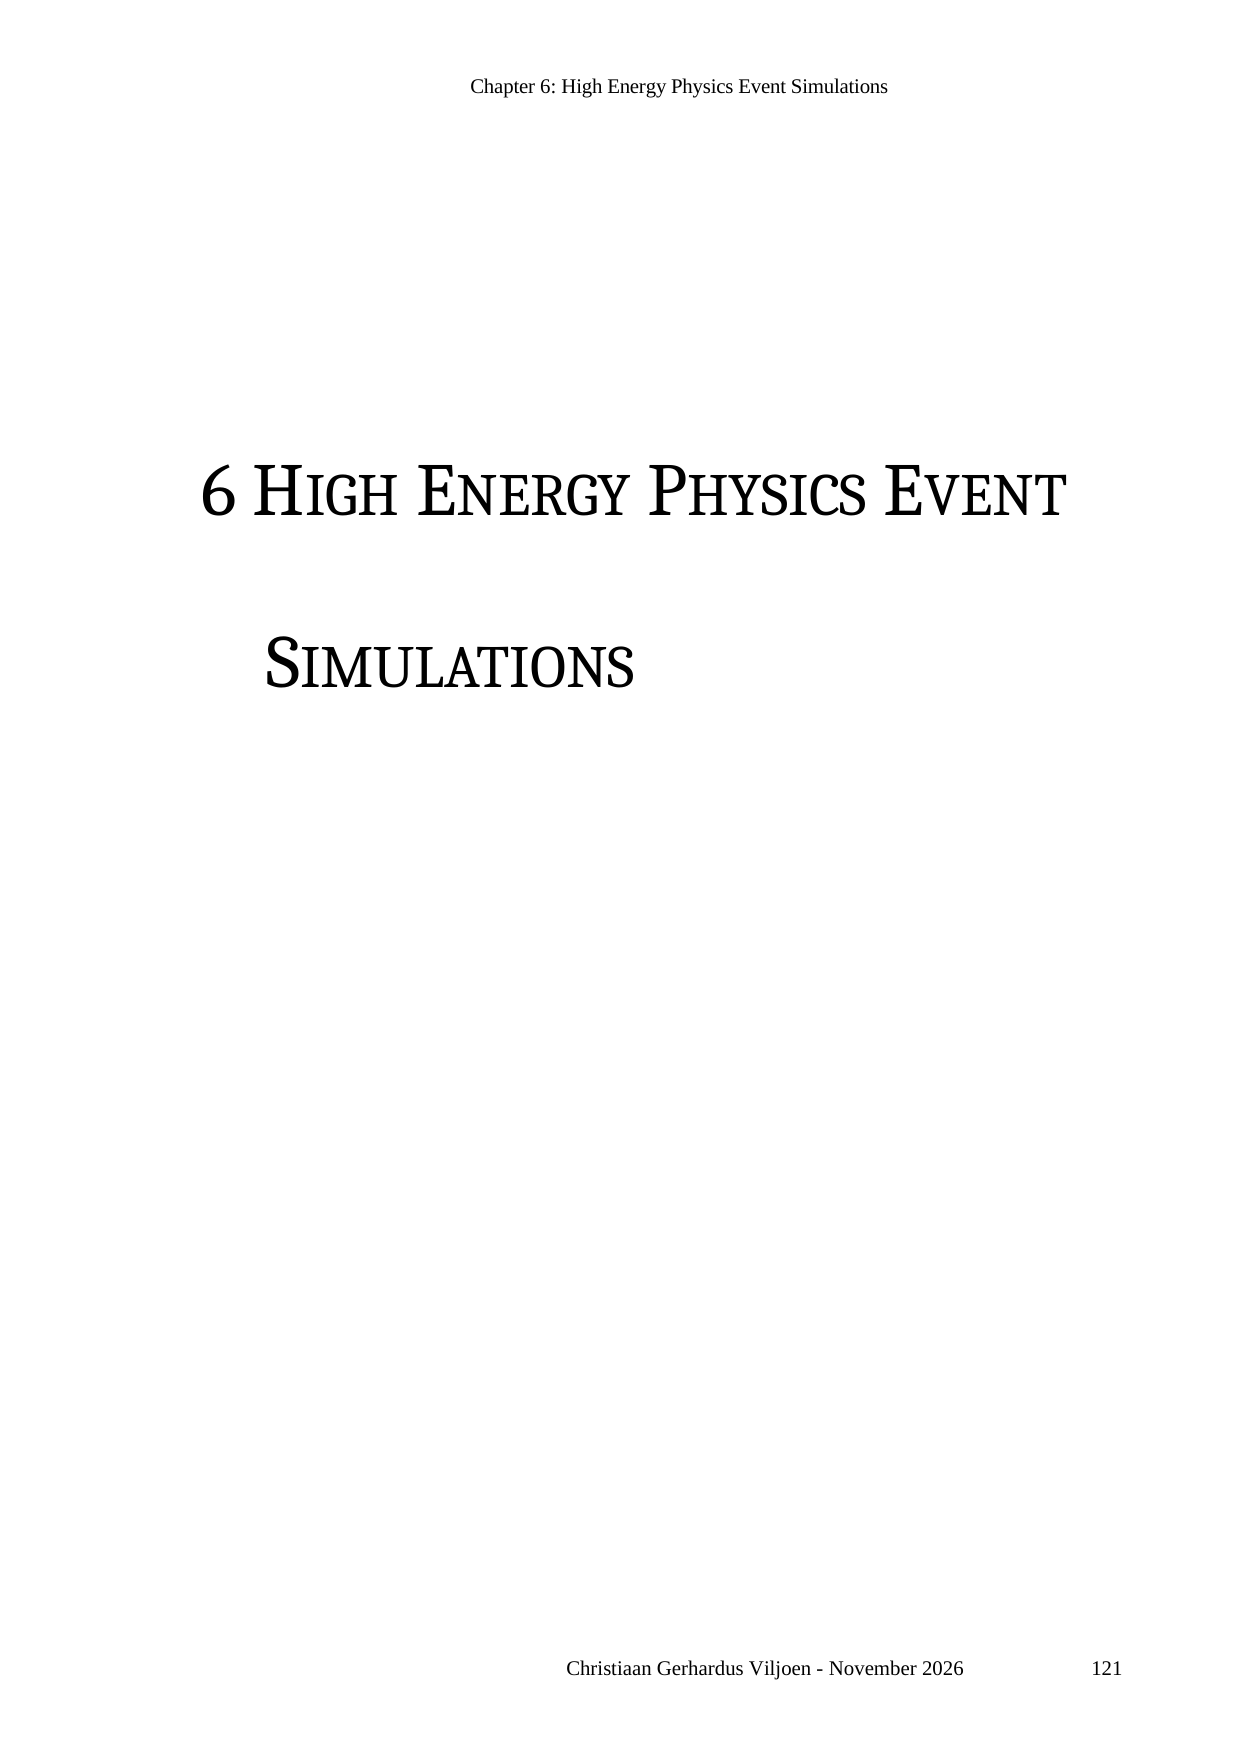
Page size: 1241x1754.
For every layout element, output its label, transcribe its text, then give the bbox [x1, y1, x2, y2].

subtitle High Energy Physics Event Simulations [201, 448, 1122, 707]
